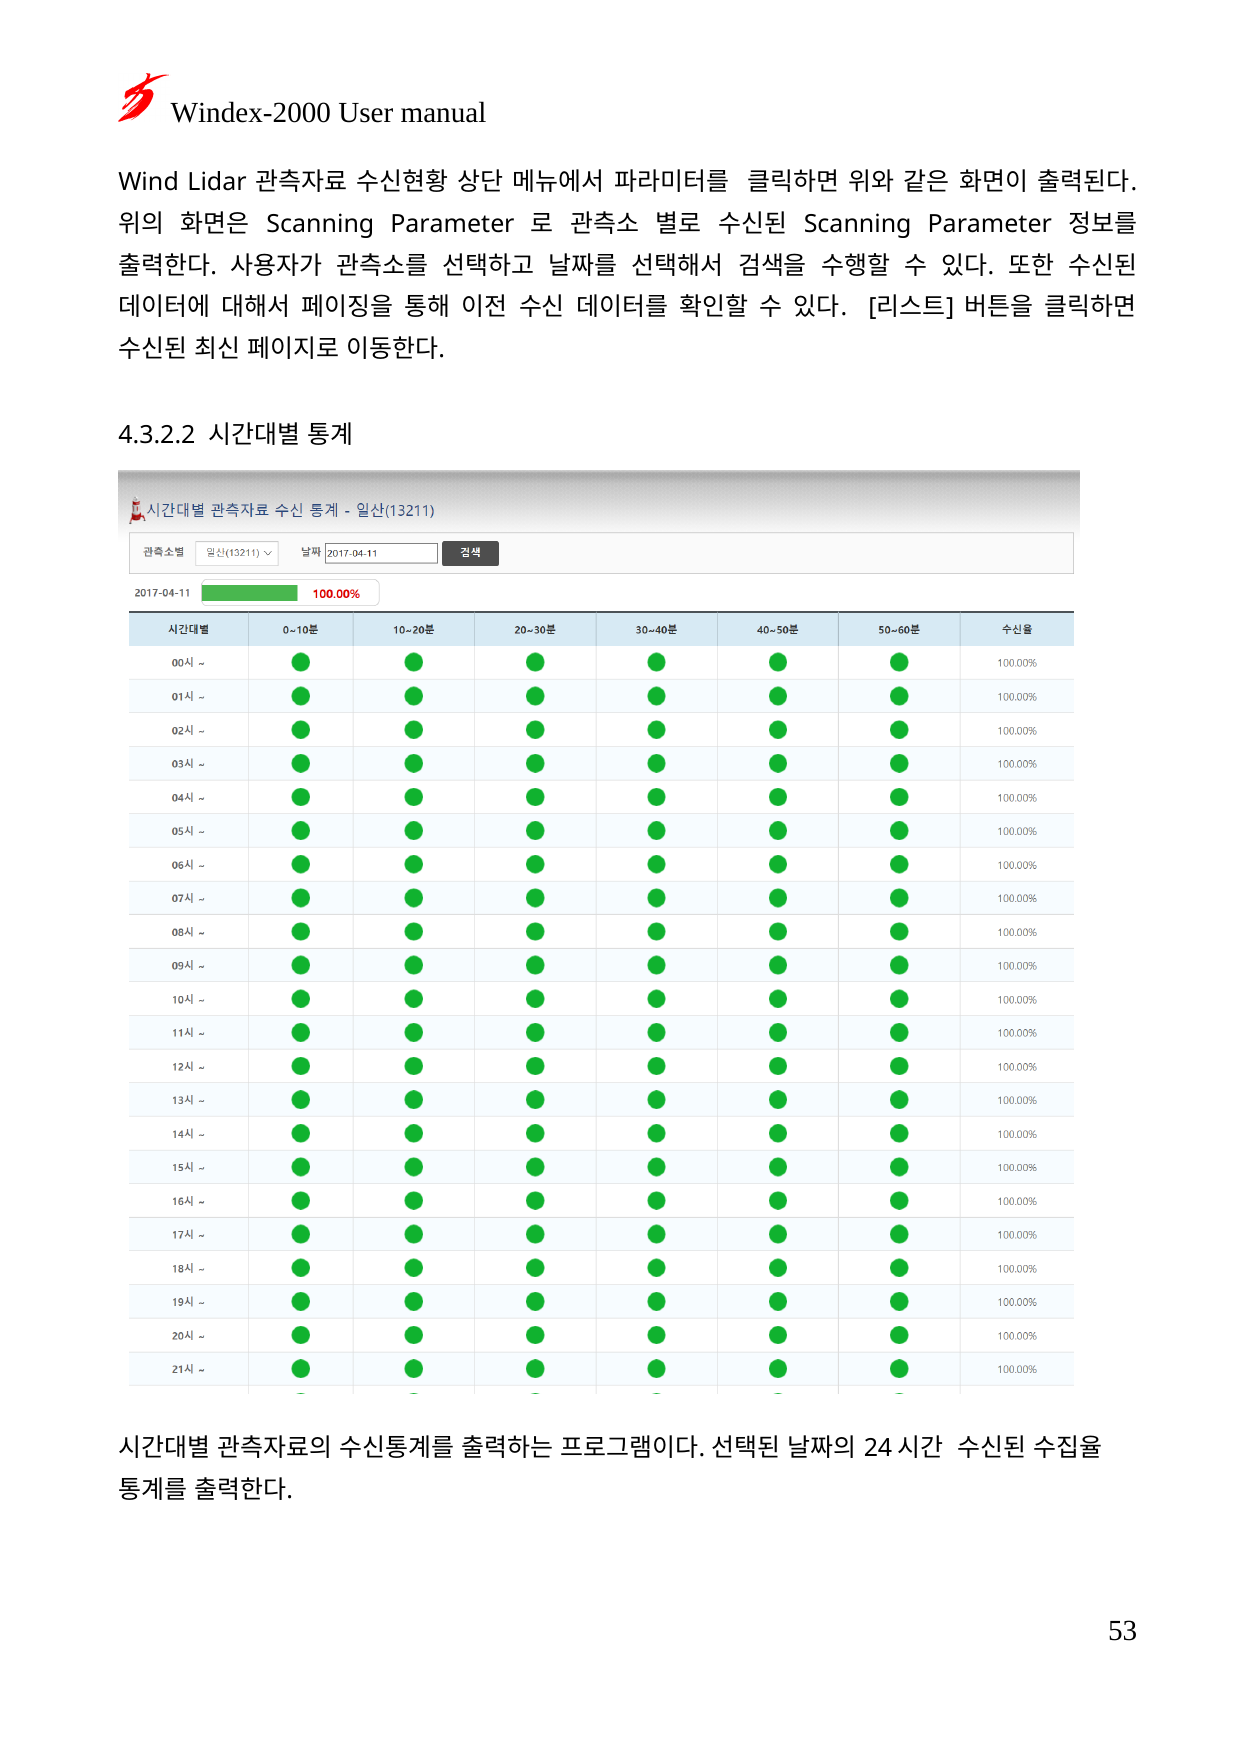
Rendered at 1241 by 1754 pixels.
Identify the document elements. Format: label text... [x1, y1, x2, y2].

picture [118, 73, 171, 122]
text 시간대별 통계 [118, 415, 1137, 451]
text 시간대별 관측자료의 수신통계를 출력하는 프로그램이다. 선택된 날짜의 24시간 수신된 수집율 통계를 출력한다. [118, 1428, 1137, 1506]
picture [118, 469, 1080, 1394]
text Wind Lidar 관측자료 수신현황 상단 메뉴에서 파라미터를 클릭하면 위와 같은 화면이 출력된다. 위의 화면은 Scanning Parameter 로 관측소 별로 수신된 Scanning Parameter 정보를 출력한다. 사용자가 관측소를 선택하고 날짜를 선택해서 검색을 수행할 수 있다. 또한 수신된 데이터에 대해서 페이징을 통해 이전 수신 데이터를 확인할 수 있다. [리스트] 버튼을 클릭하면 수신된 최신 페이지로 이동한다. [118, 162, 1137, 365]
